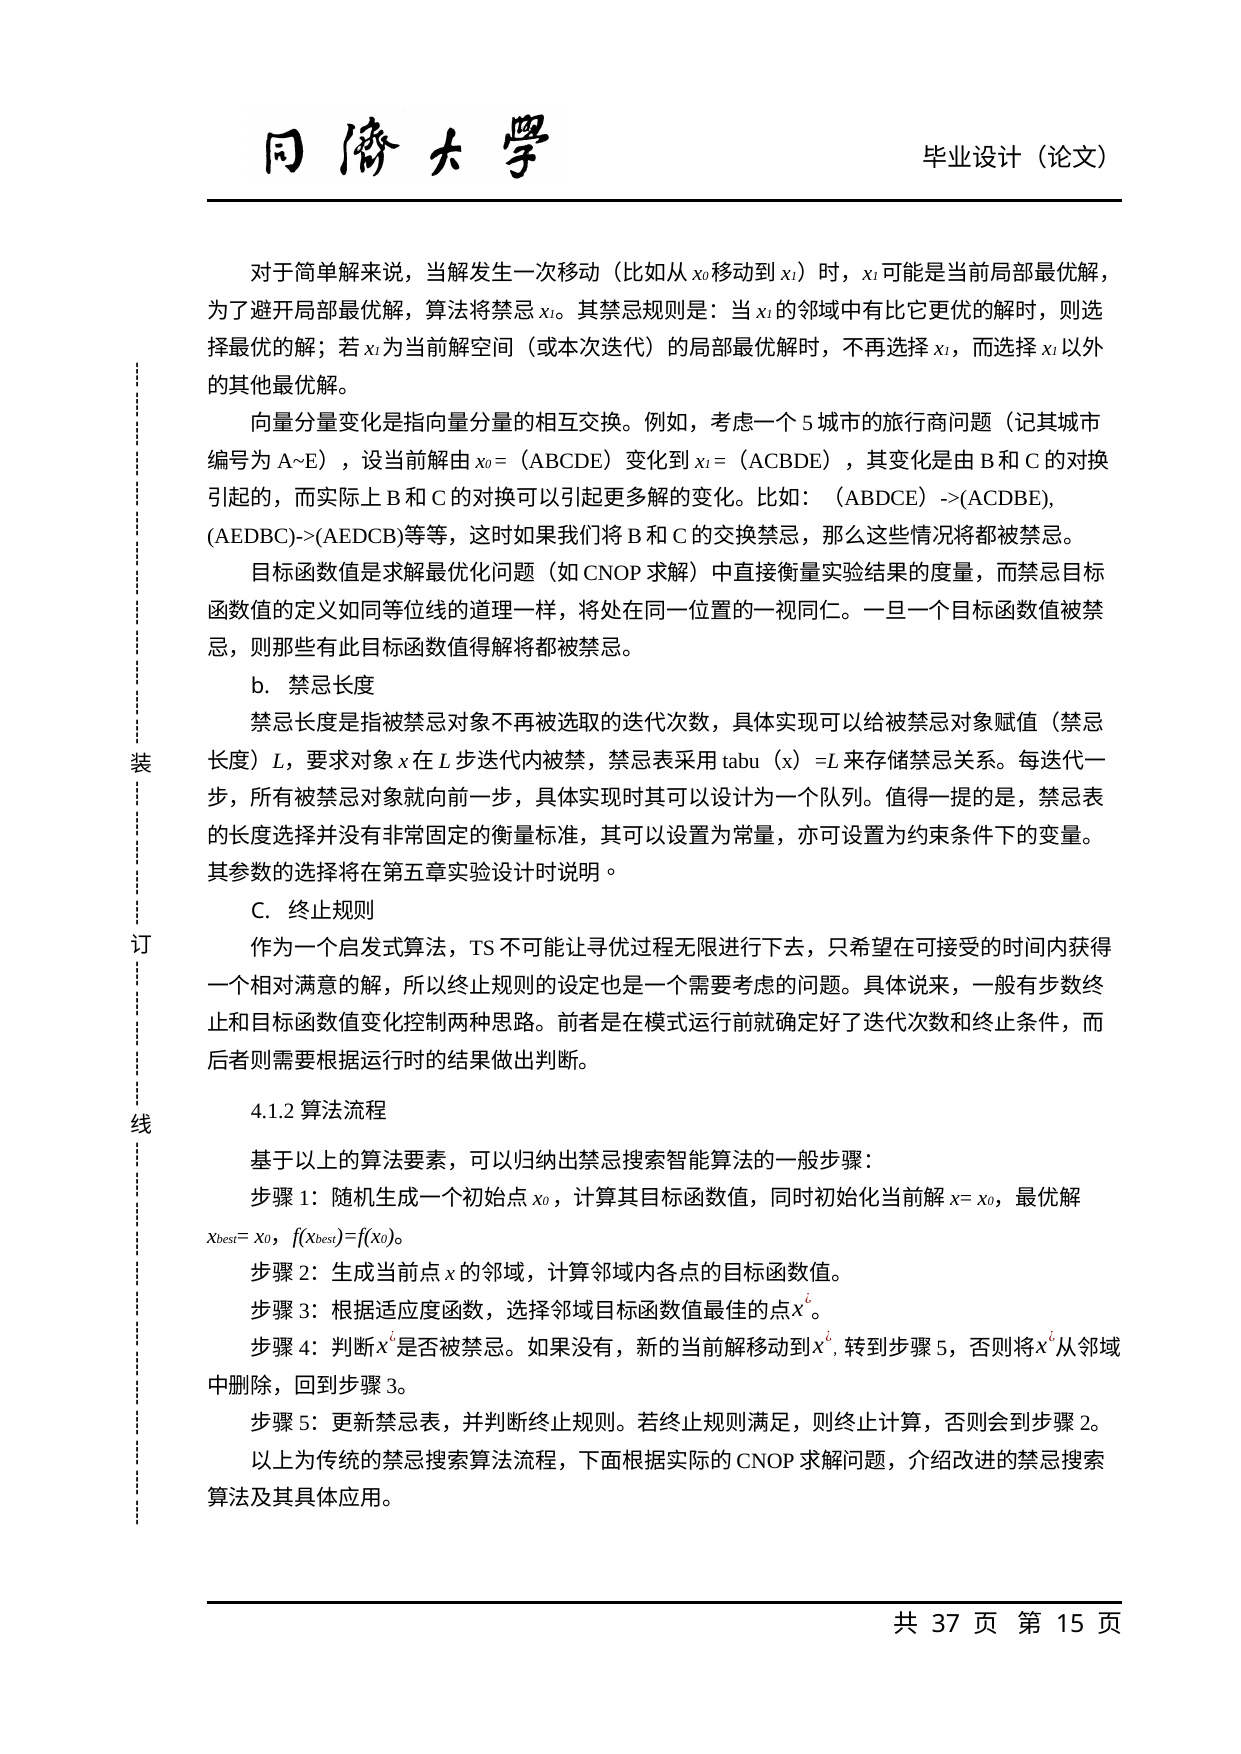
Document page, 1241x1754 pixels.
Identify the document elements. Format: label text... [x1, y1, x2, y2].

subtitle 4.1.2 算法流程 [207, 1088, 1122, 1126]
text 基于以上的算法要素，可以归纳出禁忌搜索智能算法的一般步骤： [207, 1138, 1122, 1176]
text 步骤3：根据适应度函数，选择邻域目标函数值最佳的点。 [207, 1288, 1122, 1326]
text 向量分量变化是指向量分量的相互交换。例如，考虑一个5城市的旅行商问题（记其城市编号为A~E），设当前解由x0 =（ABCDE）变化到x1 =（ACBDE），其变化是由B和C的对换引起的，而实际上B和C的对换可以引起更多解的变化。比如：（ABDCE）->(ACDBE),(AEDBC)->(AEDCB)等等，这时如果我们将B和C的交换禁忌，那么这些情况将都被禁忌。 [207, 401, 1122, 551]
text 以上为传统的禁忌搜索算法流程，下面根据实际的CNOP求解问题，介绍改进的禁忌搜索算法及其具体应用。 [207, 1438, 1122, 1513]
text 步骤1：随机生成一个初始点x0 ，计算其目标函数值，同时初始化当前解x= x0，最优解xbest= x0，f(xbest)=f(x0)。 [207, 1176, 1122, 1251]
picture [244, 106, 567, 185]
text 作为一个启发式算法，TS不可能让寻优过程无限进行下去，只希望在可接受的时间内获得一个相对满意的解，所以终止规则的设定也是一个需要考虑的问题。具体说来，一般有步数终止和目标函数值变化控制两种思路。前者是在模式运行前就确定好了迭代次数和终止条件，而后者则需要根据运行时的结果做出判断。 [207, 926, 1122, 1076]
text 步骤5：更新禁忌表，并判断终止规则。若终止规则满足，则终止计算，否则会到步骤2。 [207, 1401, 1122, 1438]
text 步骤4：判断是否被禁忌。如果没有，新的当前解移动到，转到步骤5，否则将从邻域中删除，回到步骤3。 [207, 1326, 1122, 1401]
list 终止规则 [251, 888, 1122, 926]
text 对于简单解来说，当解发生一次移动（比如从x0移动到x1）时，x1可能是当前局部最优解，为了避开局部最优解，算法将禁忌x1。其禁忌规则是：当x1的邻域中有比它更优的解时，则选择最优的解；若x1为当前解空间（或本次迭代）的局部最优解时，不再选择x1，而选择x1以外的其他最优解。 [207, 251, 1122, 401]
list 禁忌长度 [251, 663, 1122, 701]
text 目标函数值是求解最优化问题（如CNOP求解）中直接衡量实验结果的度量，而禁忌目标函数值的定义如同等位线的道理一样，将处在同一位置的一视同仁。一旦一个目标函数值被禁忌，则那些有此目标函数值得解将都被禁忌。 [207, 551, 1122, 663]
text 禁忌长度是指被禁忌对象不再被选取的迭代次数，具体实现可以给被禁忌对象赋值（禁忌长度）L，要求对象x在L步迭代内被禁，禁忌表采用tabu（x）=L来存储禁忌关系。每迭代一步，所有被禁忌对象就向前一步，具体实现时其可以设计为一个队列。值得一提的是，禁忌表的长度选择并没有非常固定的衡量标准，其可以设置为常量，亦可设置为约束条件下的变量。其参数的选择将在第五章实验设计时说明。 [207, 701, 1122, 888]
text 步骤2：生成当前点x的邻域，计算邻域内各点的目标函数值。 [207, 1251, 1122, 1288]
